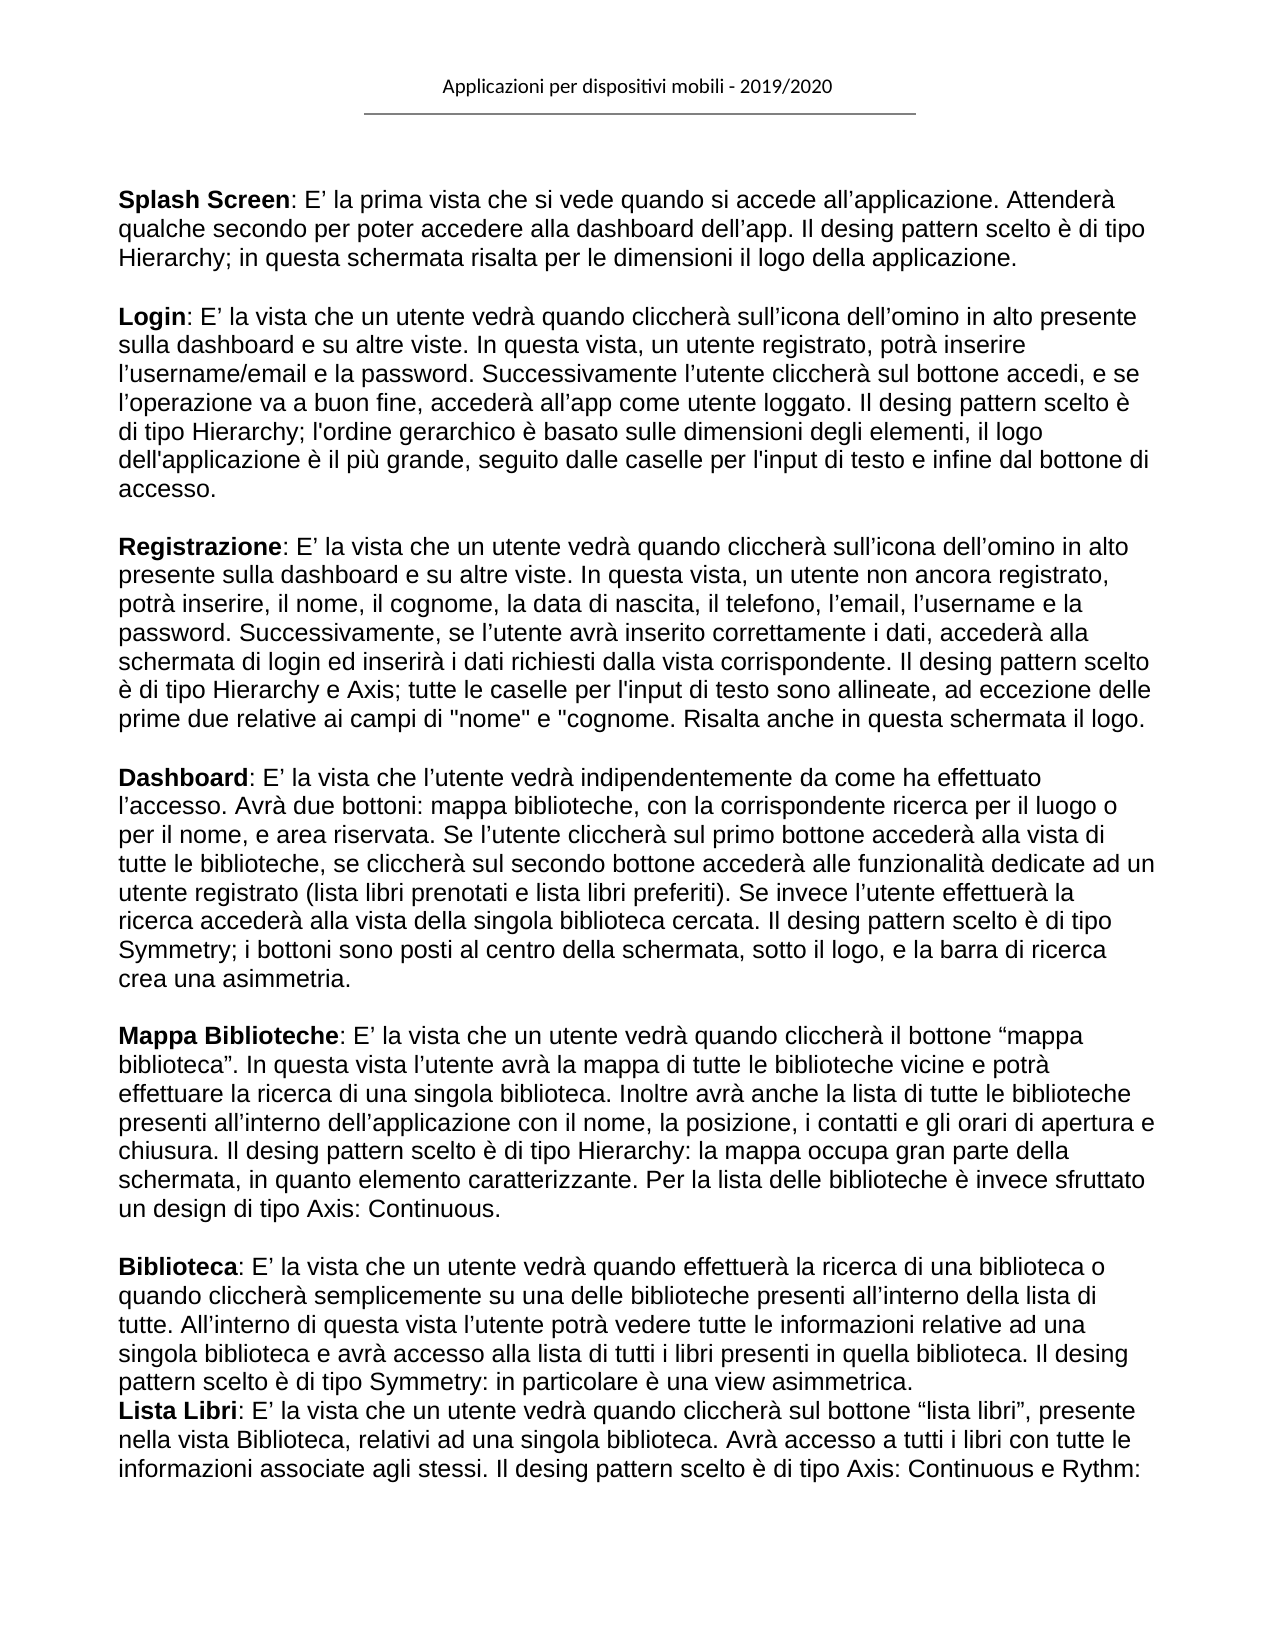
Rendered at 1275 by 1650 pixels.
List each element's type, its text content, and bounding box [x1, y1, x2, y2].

text Registrazione: E’ la vista che un utente vedrà quando cliccherà sull’icona dell’omino in alto presente sulla dashboard e su altre viste. In questa vista, un utente non ancora registrato, potrà inserire, il nome, il cognome, la data di nascita, il telefono, l’email, l’username e la password. Successivamente, se l’utente avrà inserito correttamente i dati, accederà alla schermata di login ed inserirà i dati richiesti dalla vista corrispondente. Il desing pattern scelto è di tipo Hierarchy e Axis; tutte le caselle per l'input di testo sono allineate, ad eccezione delle prime due relative ai campi di "nome" e "cognome. Risalta anche in questa schermata il logo. [118, 531, 1157, 733]
text Biblioteca: E’ la vista che un utente vedrà quando effettuerà la ricerca di una biblioteca o quando cliccherà semplicemente su una delle biblioteche presenti all’interno della lista di tutte. All’interno di questa vista l’utente potrà vedere tutte le informazioni relative ad una singola biblioteca e avrà accesso alla lista di tutti i libri presenti in quella biblioteca. Il desing pattern scelto è di tipo Symmetry: in particolare è una view asimmetrica. [118, 1252, 1157, 1396]
text Login: E’ la vista che un utente vedrà quando cliccherà sull’icona dell’omino in alto presente sulla dashboard e su altre viste. In questa vista, un utente registrato, potrà inserire l’username/email e la password. Successivamente l’utente cliccherà sul bottone accedi, e se l’operazione va a buon fine, accederà all’app come utente loggato. Il desing pattern scelto è di tipo Hierarchy; l'ordine gerarchico è basato sulle dimensioni degli elementi, il logo dell'applicazione è il più grande, seguito dalle caselle per l'input di testo e infine dal bottone di accesso. [118, 301, 1157, 503]
text Dashboard: E’ la vista che l’utente vedrà indipendentemente da come ha effettuato l’accesso. Avrà due bottoni: mappa biblioteche, con la corrispondente ricerca per il luogo o per il nome, e area riservata. Se l’utente cliccherà sul primo bottone accederà alla vista di tutte le biblioteche, se cliccherà sul secondo bottone accederà alle funzionalità dedicate ad un utente registrato (lista libri prenotati e lista libri preferiti). Se invece l’utente effettuerà la ricerca accederà alla vista della singola biblioteca cercata. Il desing pattern scelto è di tipo Symmetry; i bottoni sono posti al centro della schermata, sotto il logo, e la barra di ricerca crea una asimmetria. [118, 762, 1157, 992]
text Mappa Biblioteche: E’ la vista che un utente vedrà quando cliccherà il bottone “mappa biblioteca”. In questa vista l’utente avrà la mappa di tutte le biblioteche vicine e potrà effettuare la ricerca di una singola biblioteca. Inoltre avrà anche la lista di tutte le biblioteche presenti all’interno dell’applicazione con il nome, la posizione, i contatti e gli orari di apertura e chiusura. Il desing pattern scelto è di tipo Hierarchy: la mappa occupa gran parte della schermata, in quanto elemento caratterizzante. Per la lista delle biblioteche è invece sfruttato un design di tipo Axis: Continuous. [118, 1021, 1157, 1222]
text Splash Screen: E’ la prima vista che si vede quando si accede all’applicazione. Attenderà qualche secondo per poter accedere alla dashboard dell’app. Il desing pattern scelto è di tipo Hierarchy; in questa schermata risalta per le dimensioni il logo della applicazione. [118, 185, 1157, 272]
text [118, 1396, 1157, 1482]
